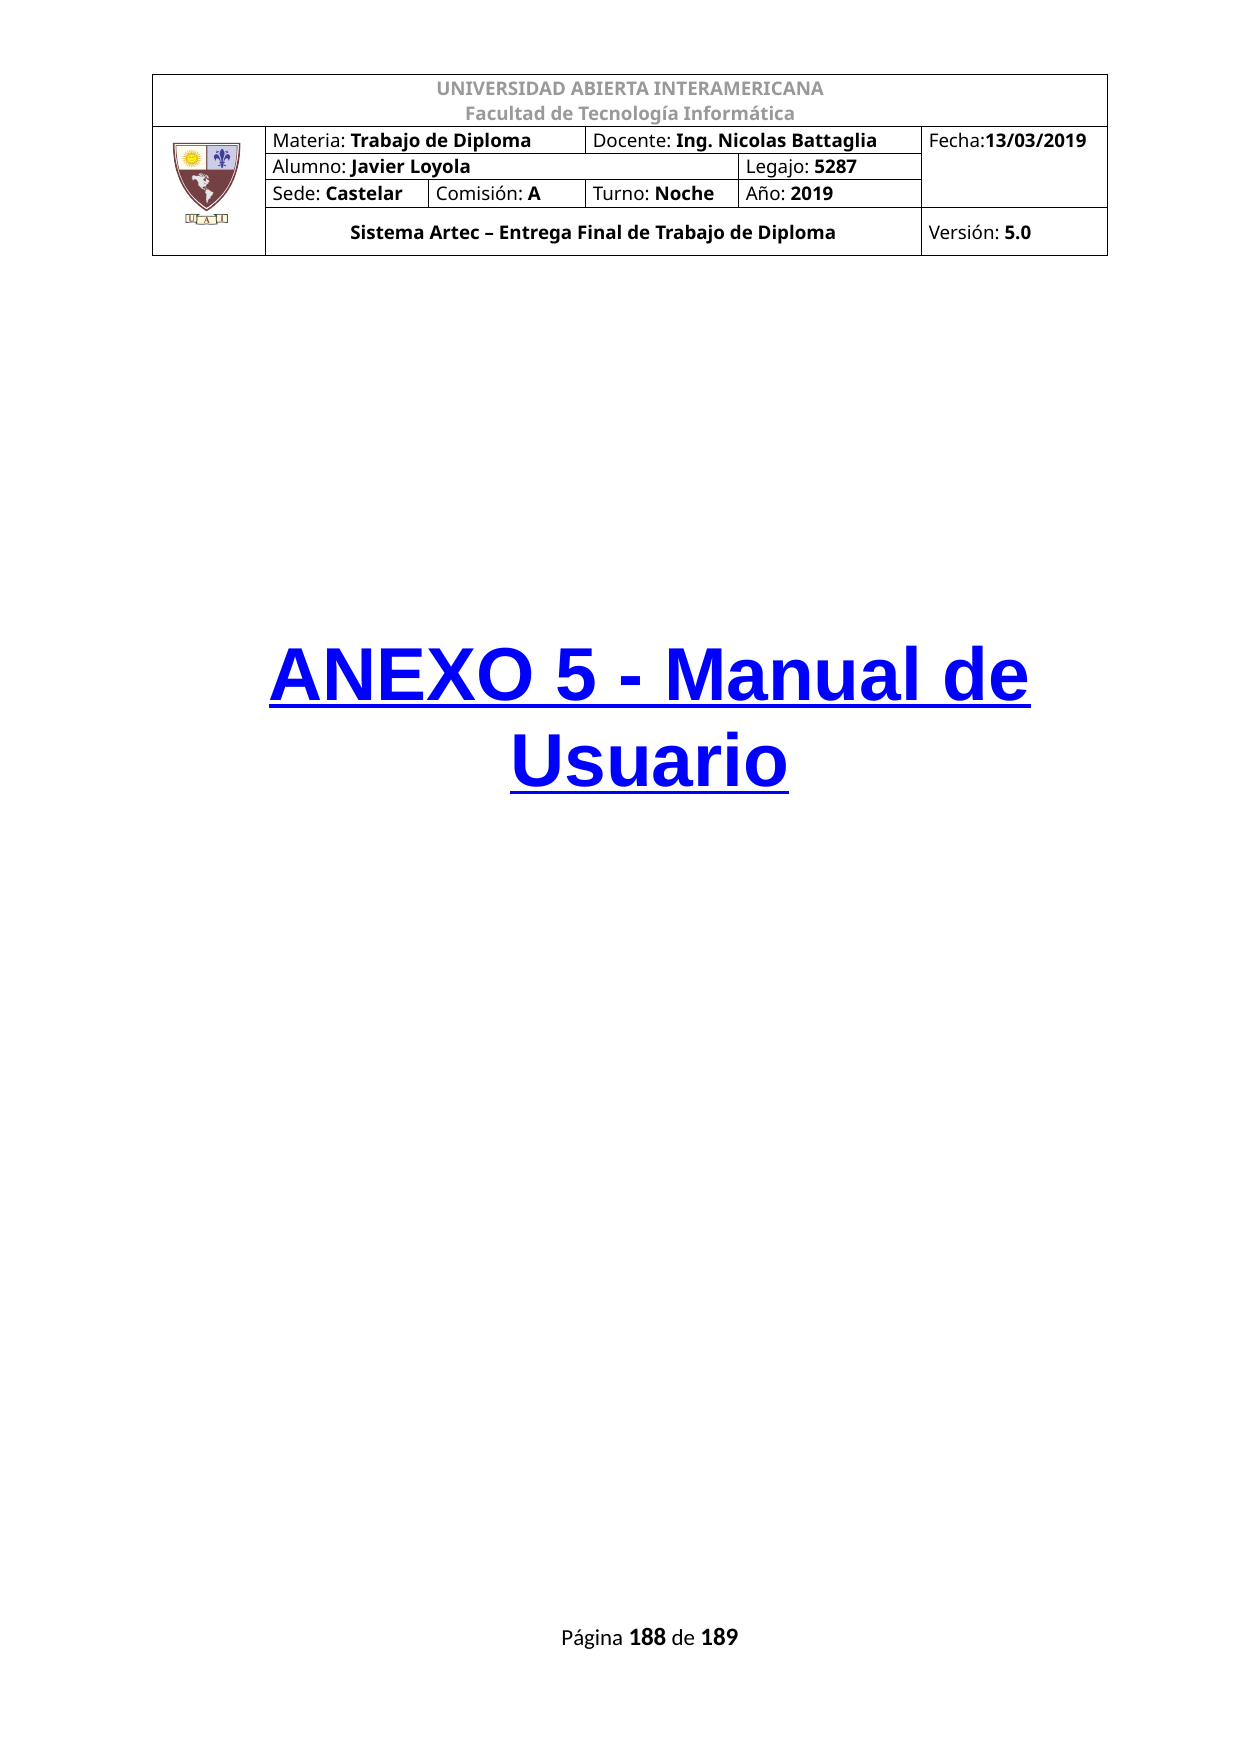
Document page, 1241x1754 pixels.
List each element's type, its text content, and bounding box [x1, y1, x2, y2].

text ANEXO 5 - Manual de Usuario [177, 629, 1122, 802]
picture [157, 136, 257, 228]
